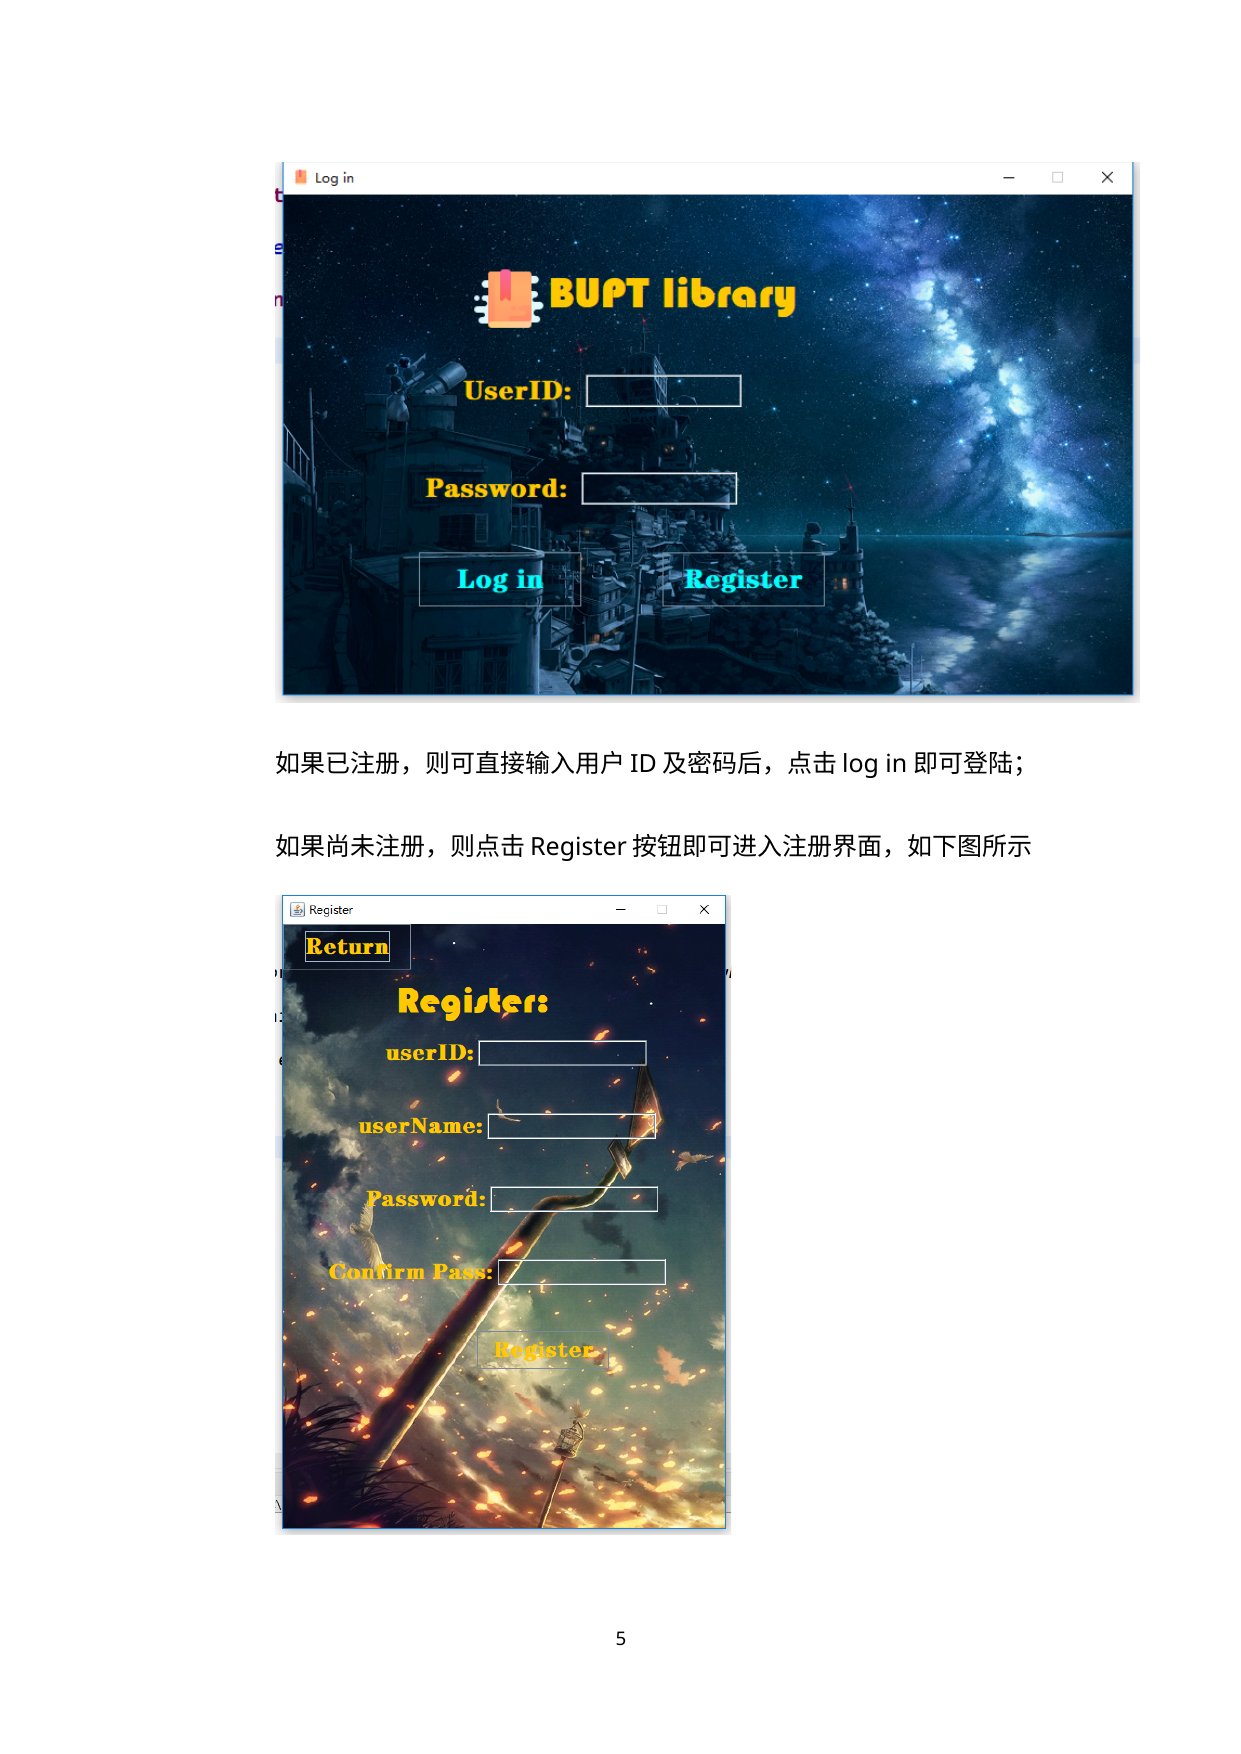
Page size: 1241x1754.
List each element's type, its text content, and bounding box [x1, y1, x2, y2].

picture [275, 895, 732, 1535]
text 如果尚未注册，则点击Register按钮即可进入注册界面，如下图所示 [231, 812, 1053, 877]
text 如果已注册，则可直接输入用户ID及密码后，点击log in 即可登陆； [231, 729, 1053, 794]
picture [275, 162, 1141, 703]
